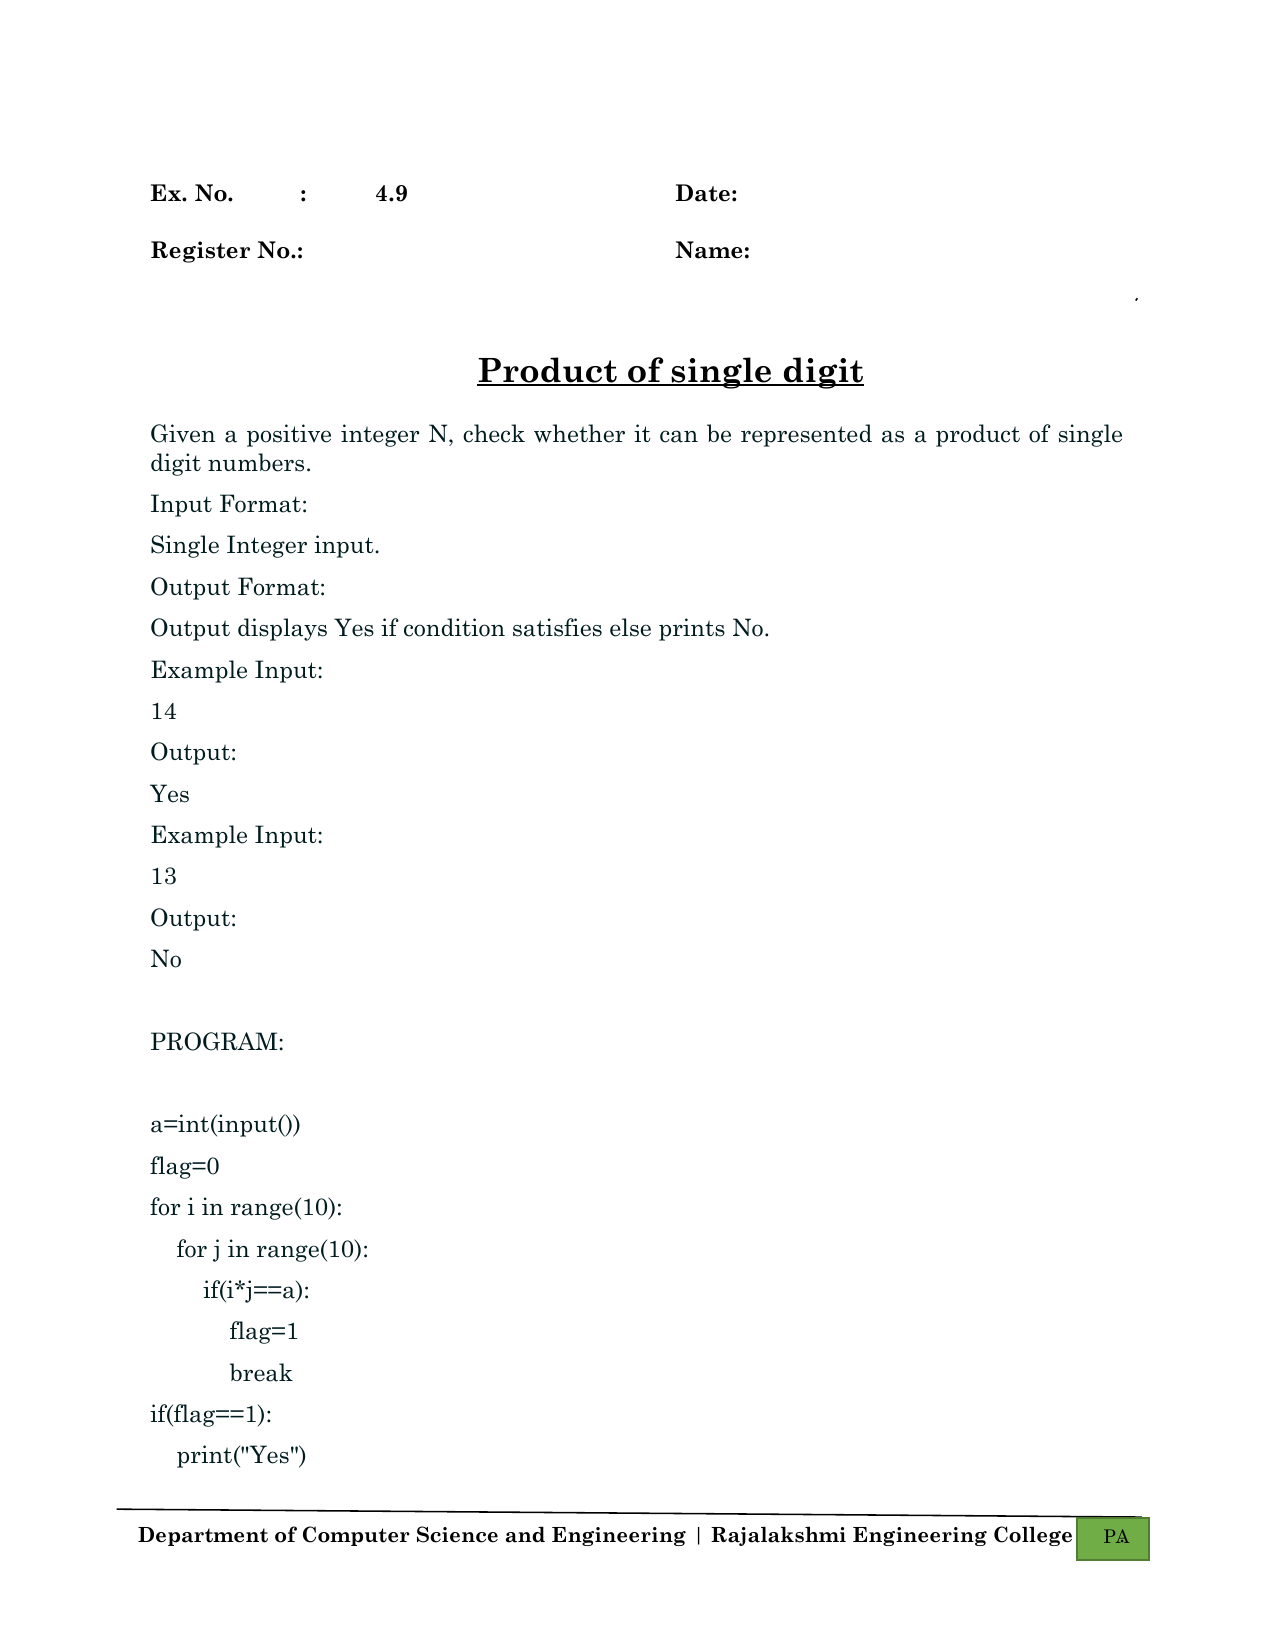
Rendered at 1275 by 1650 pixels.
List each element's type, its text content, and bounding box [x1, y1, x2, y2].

text Single Integer input. [150, 530, 1125, 559]
text a=int(input()) [150, 1109, 1125, 1138]
text Register No.: Name: [150, 236, 1125, 263]
text Output Format: [150, 572, 1125, 601]
text Product of single digit [216, 349, 1125, 389]
text if(flag==1): [150, 1399, 1125, 1428]
text Ex. No. : 4.9 Date: [150, 179, 1125, 207]
text PROGRAM: [150, 1027, 1125, 1055]
text print("Yes") [150, 1440, 1125, 1469]
text for i in range(10): [150, 1192, 1125, 1221]
text flag=1 [150, 1316, 1125, 1345]
text No [150, 944, 1125, 973]
text Yes [150, 778, 1125, 807]
text Example Input: [150, 820, 1125, 849]
text 13 [150, 861, 1125, 890]
text if(i*j==a): [150, 1275, 1125, 1303]
text for j in range(10): [150, 1233, 1125, 1262]
text Input Format: [150, 489, 1125, 518]
text break [150, 1357, 1125, 1386]
text Example Input: [150, 654, 1125, 683]
text Output displays Yes if condition satisfies else prints No. [150, 613, 1125, 642]
text 14 [150, 696, 1125, 724]
text Output: [150, 737, 1125, 766]
text Given a positive integer N, check whether it can be represented as a product of single digit numbers. [150, 419, 1125, 476]
text Output: [150, 902, 1125, 931]
text flag=0 [150, 1151, 1125, 1179]
